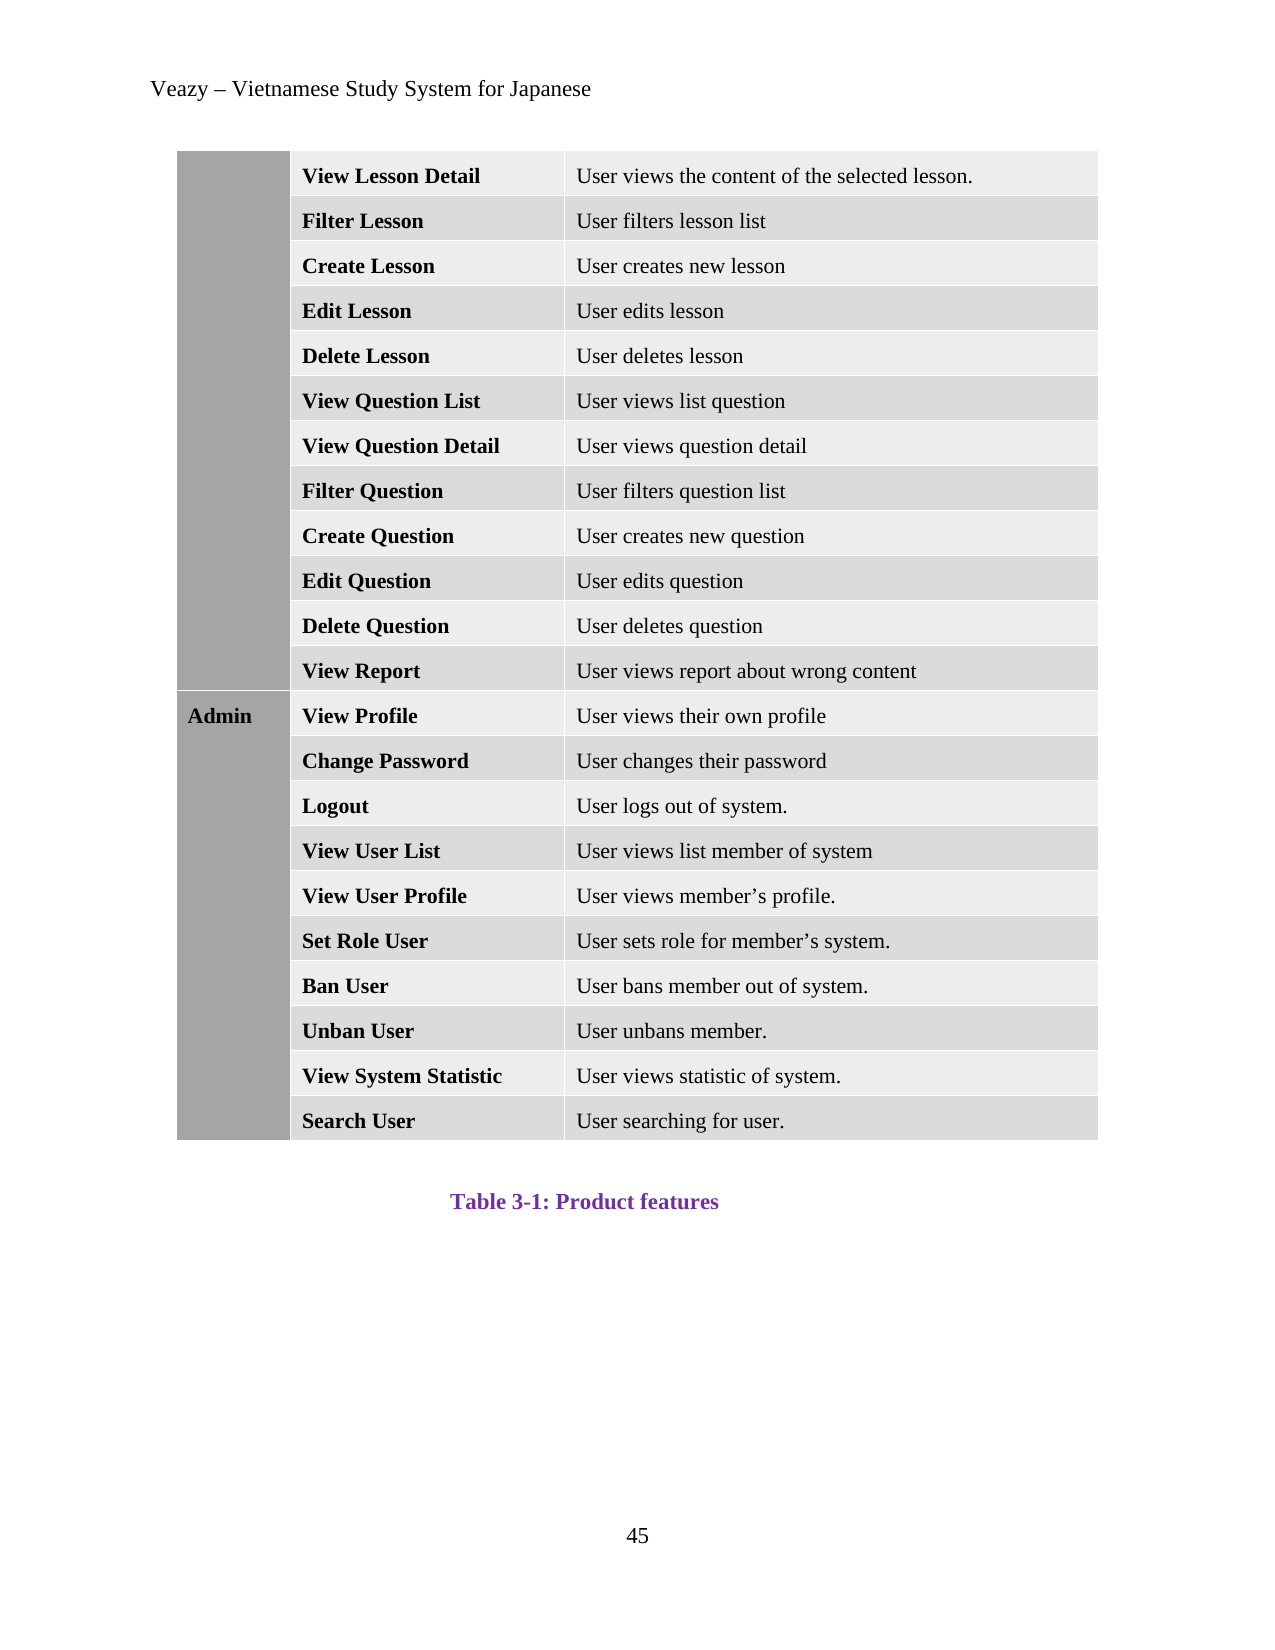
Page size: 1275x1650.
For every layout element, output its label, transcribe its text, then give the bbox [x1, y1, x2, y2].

table_cell Search User [291, 1096, 564, 1140]
table_cell User bans member out of system. [565, 961, 1098, 1005]
table_cell User deletes question [565, 601, 1098, 645]
table_cell View Report [291, 646, 564, 690]
table_cell Create Lesson [291, 241, 564, 285]
table_cell Delete Question [291, 601, 564, 645]
table_cell Delete Lesson [291, 331, 564, 375]
table_cell Ban User [291, 961, 564, 1005]
table_cell User filters question list [565, 466, 1098, 510]
table_cell User logs out of system. [565, 781, 1098, 825]
table_cell View System Statistic [291, 1051, 564, 1095]
table_cell View Question List [291, 376, 564, 420]
table_cell Edit Lesson [291, 286, 564, 330]
table_cell User views list member of system [565, 826, 1098, 870]
table_cell User searching for user. [565, 1096, 1098, 1140]
table_cell Edit Question [291, 556, 564, 600]
table_cell Set Role User [291, 916, 564, 960]
table_cell View User Profile [291, 871, 564, 915]
table_cell Logout [291, 781, 564, 825]
table_cell User sets role for member’s system. [565, 916, 1098, 960]
table_cell Filter Lesson [291, 196, 564, 240]
table_cell User edits question [565, 556, 1098, 600]
table_cell User creates new question [565, 511, 1098, 555]
table_cell Change Password [291, 736, 564, 780]
table_cell User views statistic of system. [565, 1051, 1098, 1095]
table_cell User edits lesson [565, 286, 1098, 330]
table_cell Filter Question [291, 466, 564, 510]
table_cell User views list question [565, 376, 1098, 420]
table_cell User unbans member. [565, 1006, 1098, 1050]
table_cell User changes their password [565, 736, 1098, 780]
table_cell User views report about wrong content [565, 646, 1098, 690]
text Table 3-1: Product features [150, 1188, 1125, 1214]
table_cell User views their own profile [565, 691, 1098, 735]
table_cell Admin [177, 691, 290, 1140]
table_cell User views question detail [565, 421, 1098, 465]
table_cell View Question Detail [291, 421, 564, 465]
table_cell View Profile [291, 691, 564, 735]
table_cell User views member’s profile. [565, 871, 1098, 915]
table_cell User filters lesson list [565, 196, 1098, 240]
table_cell Unban User [291, 1006, 564, 1050]
table_cell Create Question [291, 511, 564, 555]
table_cell User creates new lesson [565, 241, 1098, 285]
table_cell View User List [291, 826, 564, 870]
table_cell View Lesson Detail [291, 151, 564, 195]
table_cell User views the content of the selected lesson. [565, 151, 1098, 195]
table_cell User deletes lesson [565, 331, 1098, 375]
